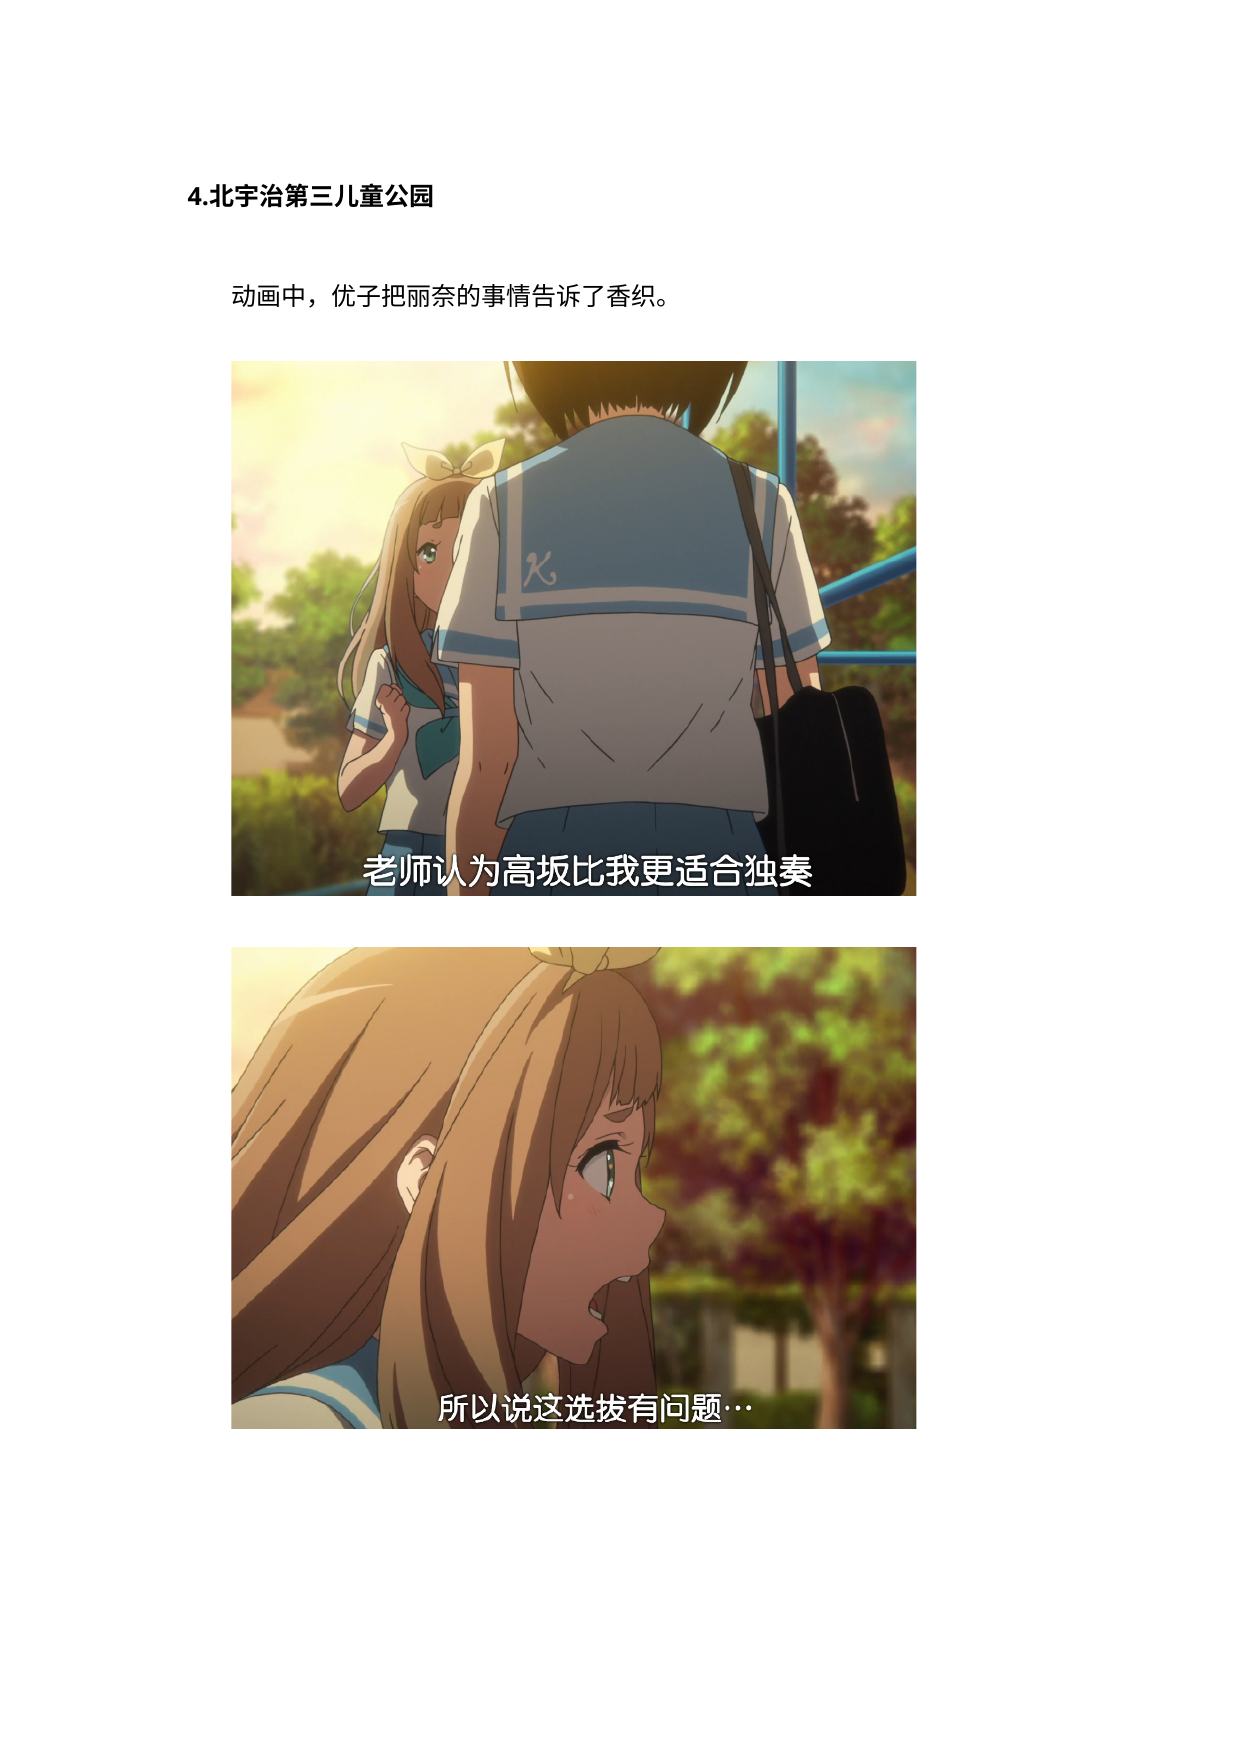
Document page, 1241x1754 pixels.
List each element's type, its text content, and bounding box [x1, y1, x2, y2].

picture [231, 947, 917, 1429]
subtitle 北宇治第三儿童公园 [187, 162, 1053, 227]
picture [231, 361, 917, 896]
text 动画中，优子把丽奈的事情告诉了香织。 [187, 262, 1053, 327]
